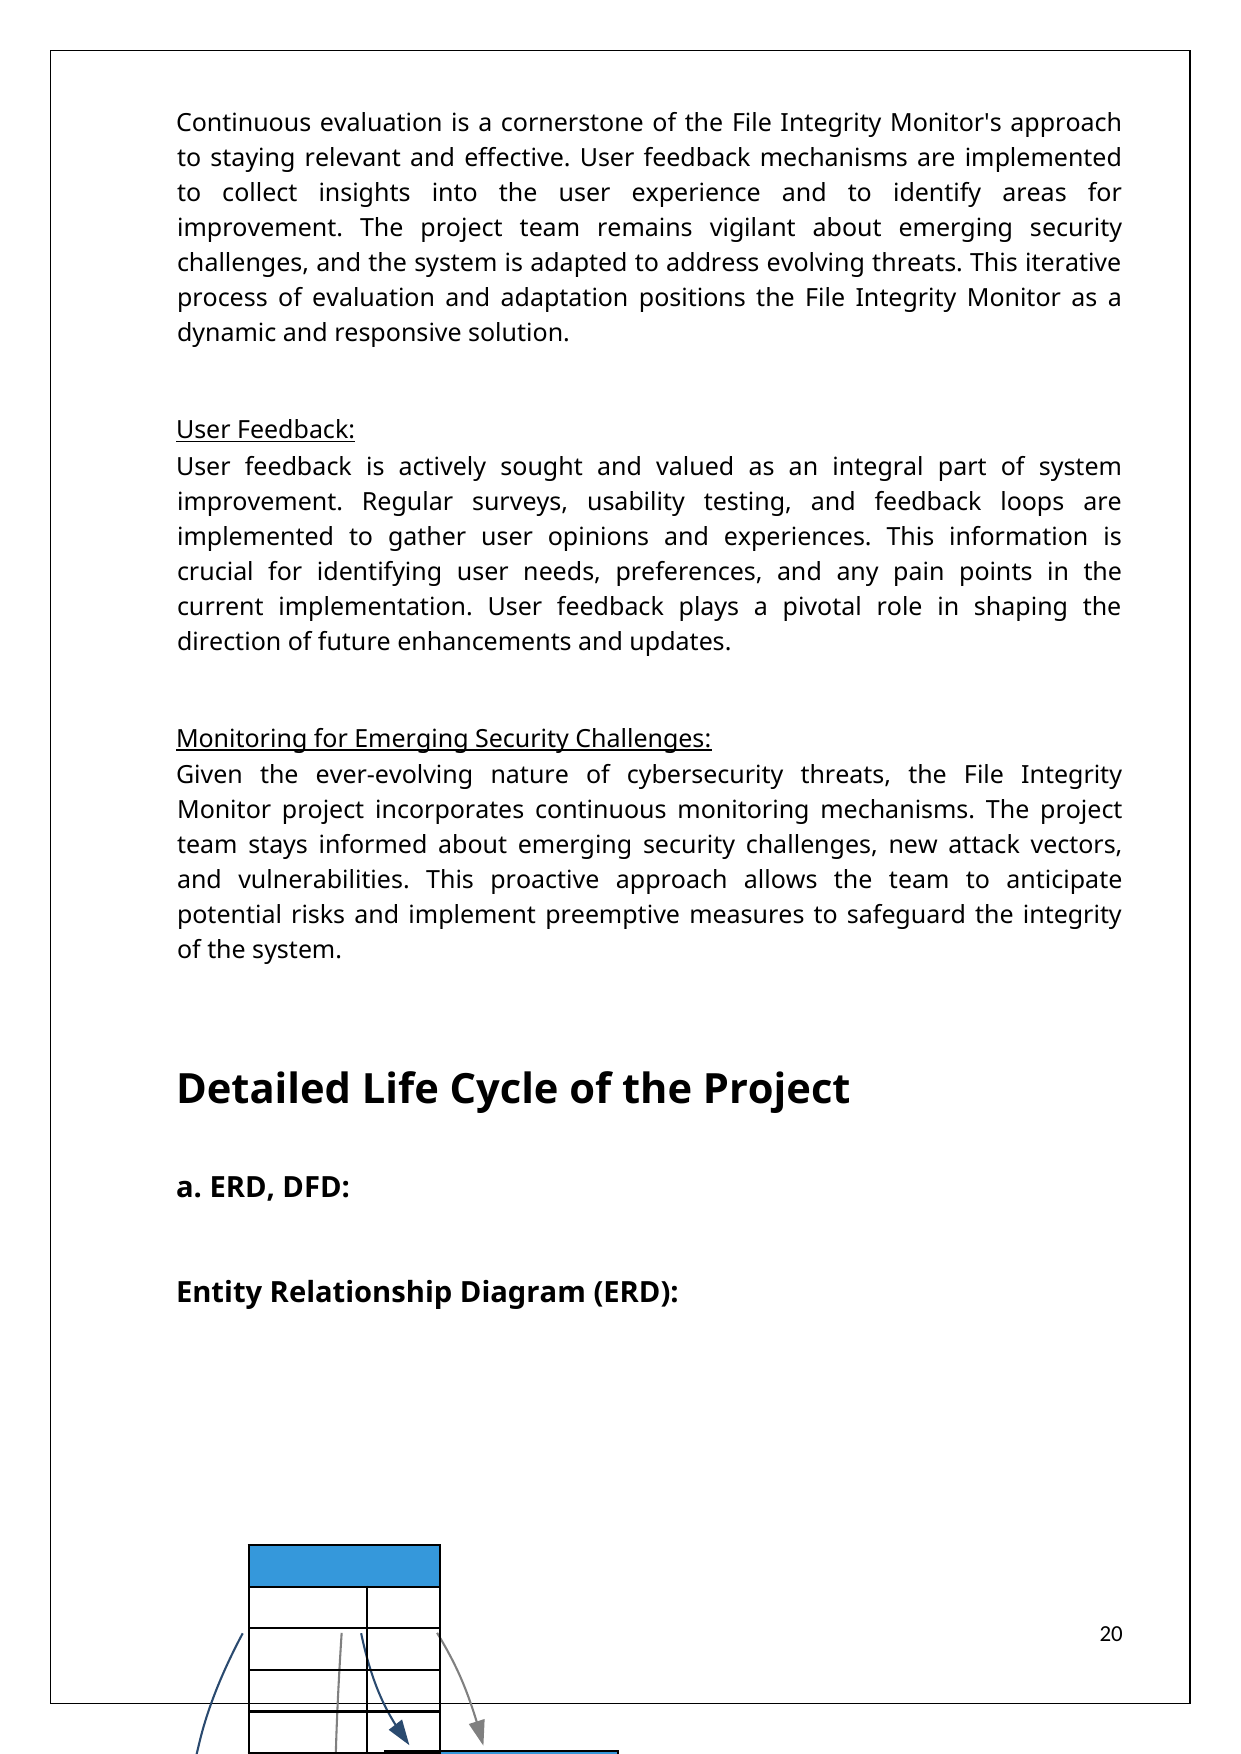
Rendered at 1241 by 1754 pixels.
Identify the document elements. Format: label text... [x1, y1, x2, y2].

table_cell [368, 1588, 439, 1627]
text User feedback is actively sought and valued as an integral part of system improvement. Regular surveys, usability testing, and feedback loops are implemented to gather user opinions and experiences. This information is crucial for identifying user needs, preferences, and any pain points in the current implementation. User feedback plays a pivotal role in shaping the direction of future enhancements and updates. [176, 448, 1123, 658]
text Given the ever-evolving nature of cybersecurity threats, the File Integrity Monitor project incorporates continuous monitoring mechanisms. The project team stays informed about emerging security challenges, new attack vectors, and vulnerabilities. This proactive approach allows the team to anticipate potential risks and implement preemptive measures to safeguard the integrity of the system. [176, 757, 1123, 966]
text Monitoring for Emerging Security Challenges: [176, 720, 1129, 754]
table_cell [250, 1588, 366, 1627]
table_cell [368, 1713, 439, 1752]
text User Feedback: [176, 412, 1129, 446]
text Continuous evaluation is a cornerstone of the File Integrity Monitor's approach to staying relevant and effective. User feedback mechanisms are implemented to collect insights into the user experience and to identify areas for improvement. The project team remains vigilant about emerging security challenges, and the system is adapted to address evolving threats. This iterative process of evaluation and adaptation positions the File Integrity Monitor as a dynamic and responsive solution. [176, 105, 1123, 349]
table_header [250, 1546, 439, 1586]
subtitle Detailed Life Cycle of the Project [176, 1059, 1129, 1116]
text a. ERD, DFD: [176, 1166, 1129, 1206]
table_cell [368, 1629, 439, 1669]
text Entity Relationship Diagram (ERD): [176, 1271, 1129, 1311]
table_cell [250, 1713, 366, 1752]
table_cell [368, 1671, 439, 1710]
table_cell [250, 1629, 366, 1669]
table_cell [250, 1671, 366, 1710]
